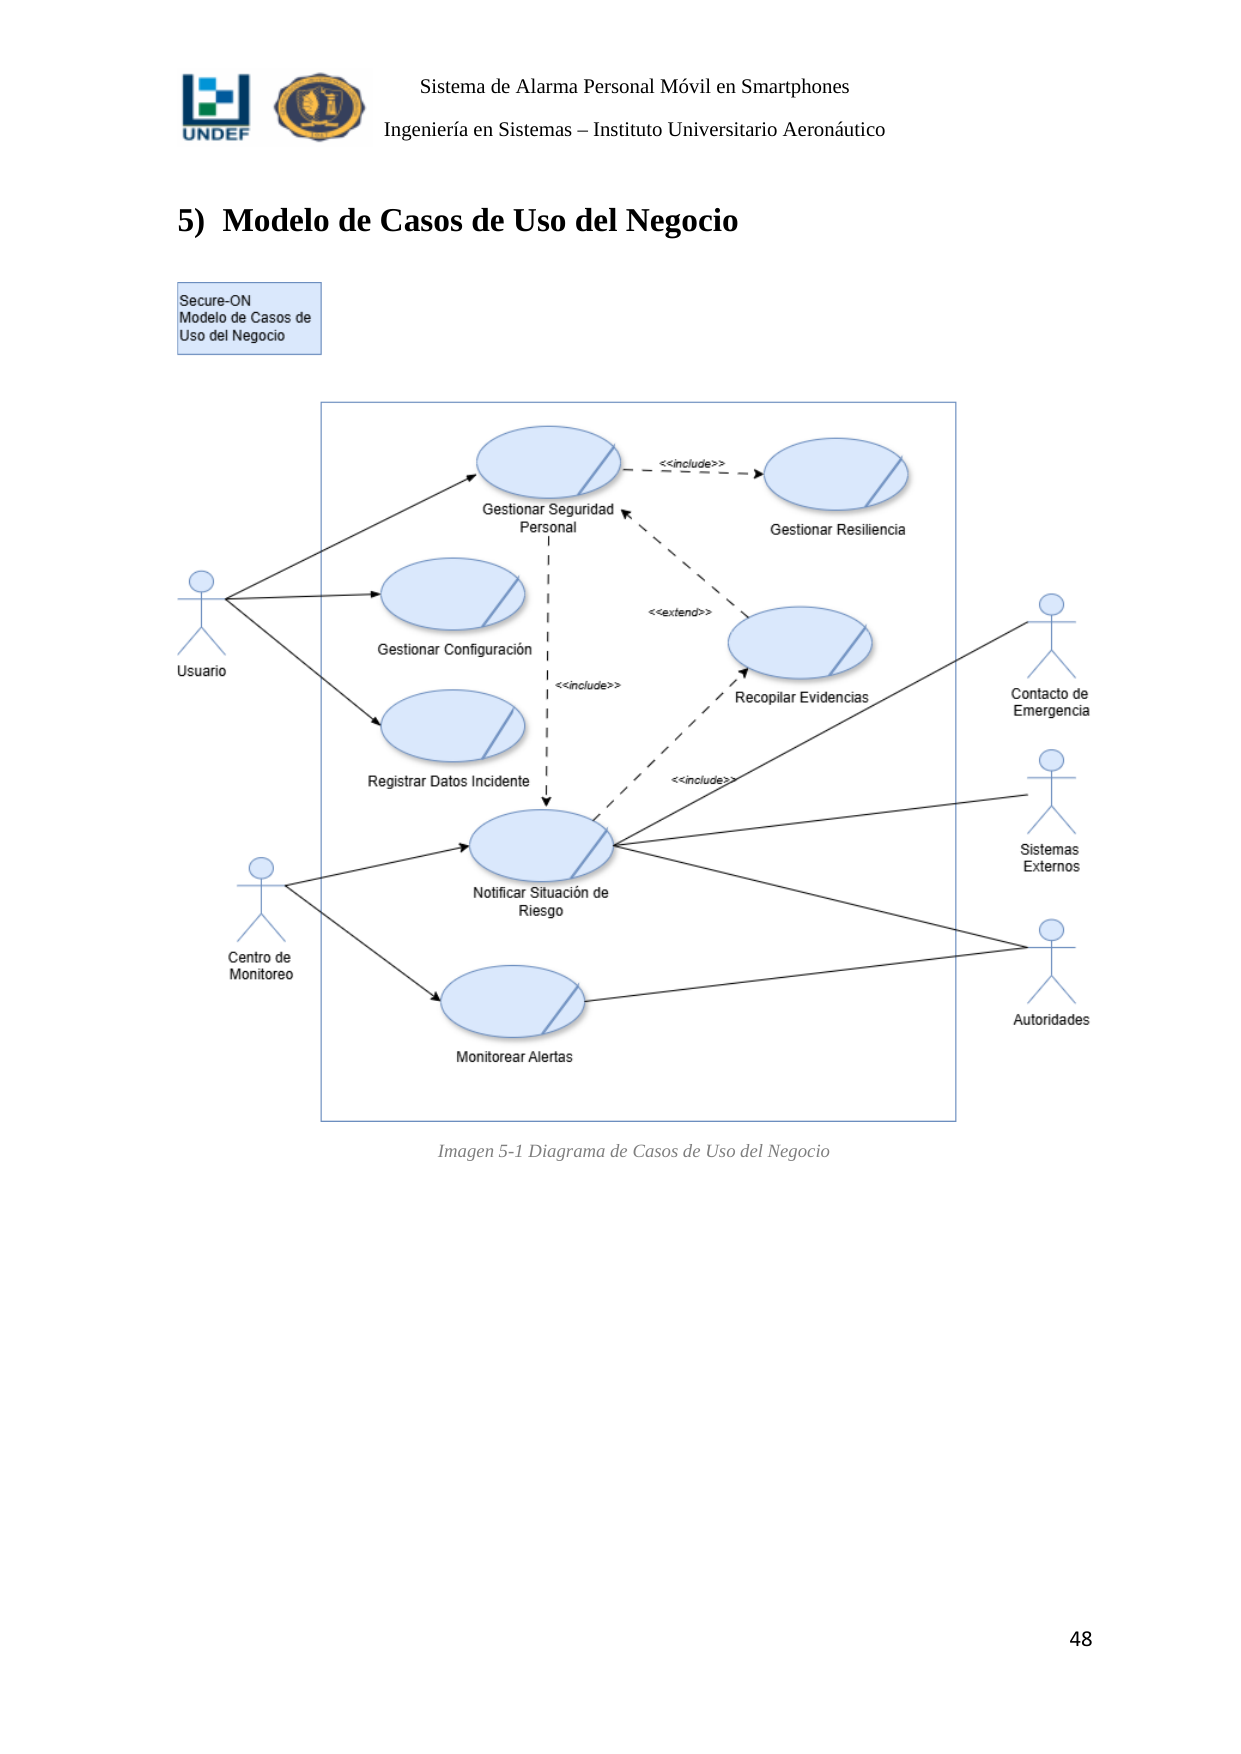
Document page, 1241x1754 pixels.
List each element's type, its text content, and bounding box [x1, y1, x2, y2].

text Imagen 5-1 Diagrama de Casos de Uso del Negocio [177, 1140, 1092, 1162]
picture [177, 282, 1093, 1122]
subtitle Modelo de Casos de Uso del Negocio [177, 200, 1092, 238]
picture [177, 68, 373, 147]
